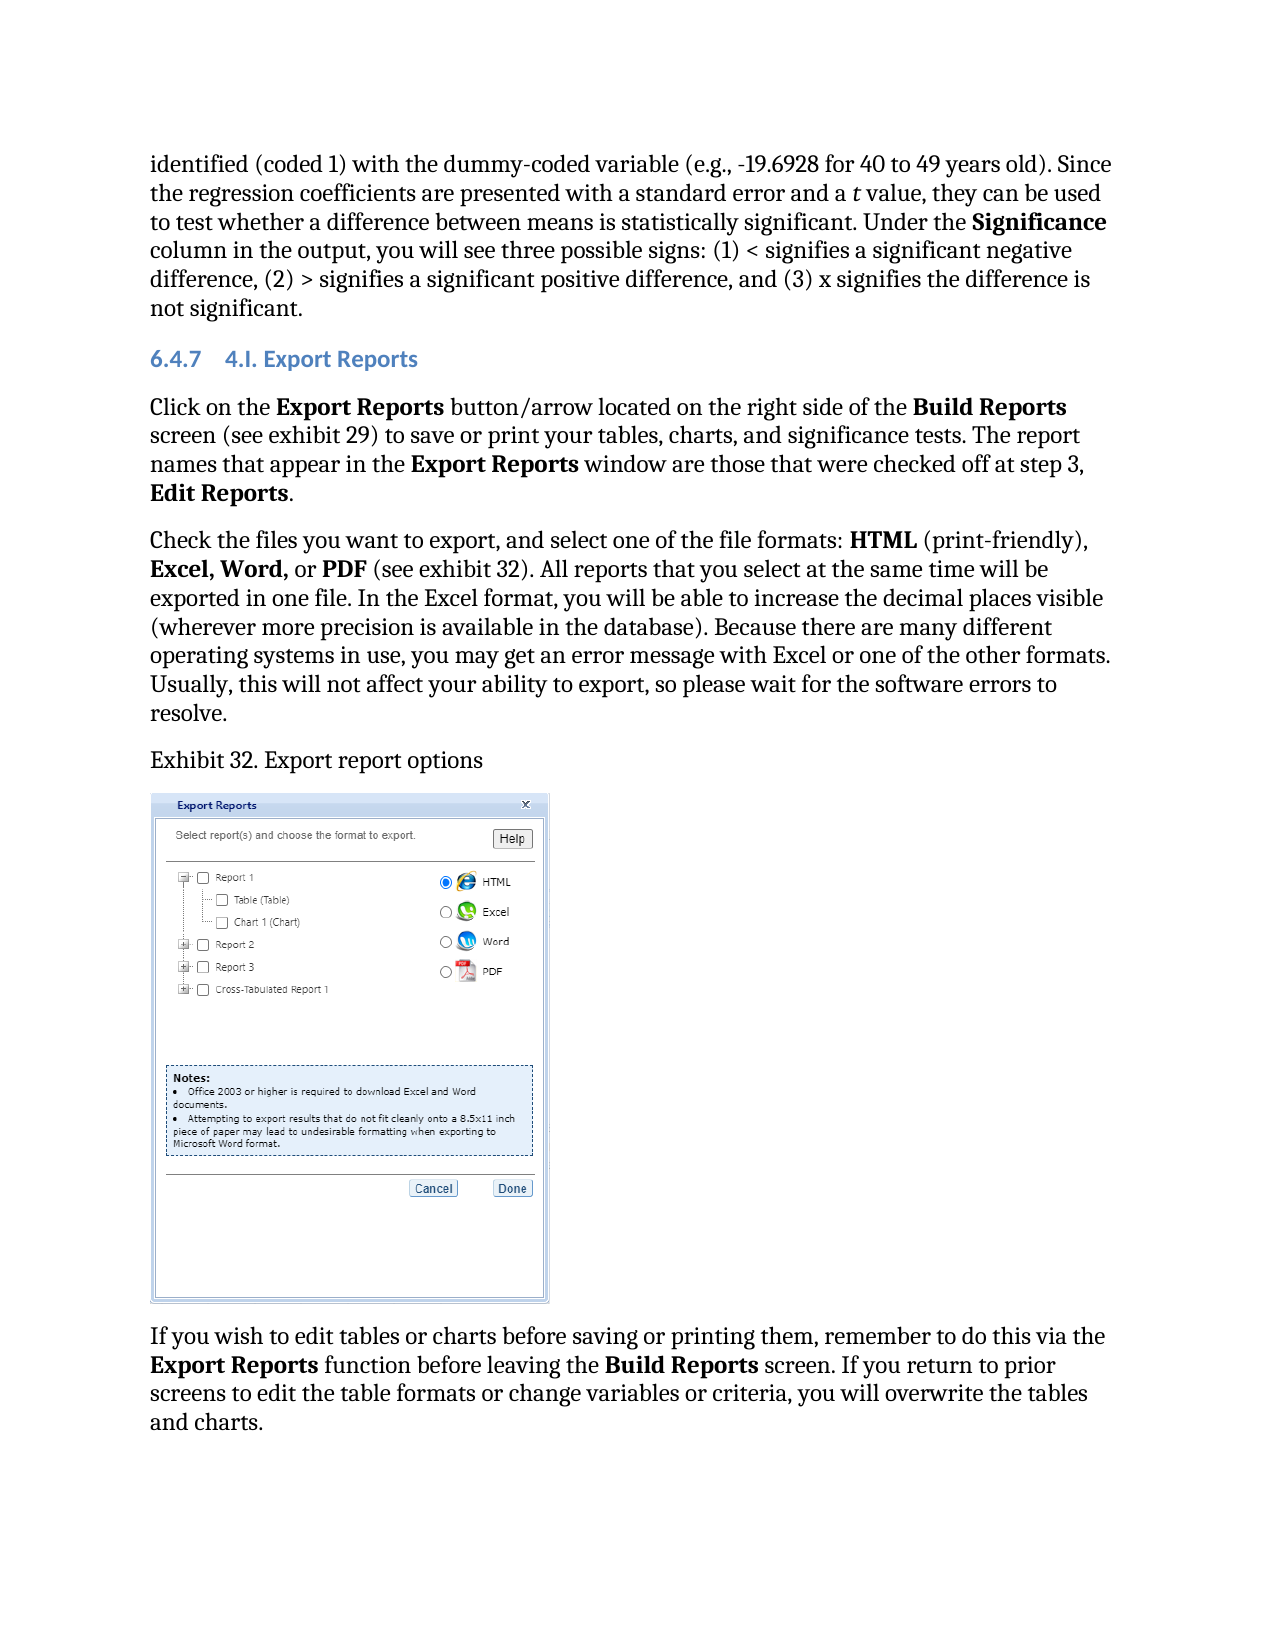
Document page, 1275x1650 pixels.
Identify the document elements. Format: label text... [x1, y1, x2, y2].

picture [150, 793, 550, 1304]
text Check the files you want to export, and select one of the file formats: HTML (print-friendly), Excel, Word, or PDF (see exhibit 32). All reports that you select at the same time will be exported in one file. In the Excel format, you will be able to increase the decimal places visible (wherever more precision is available in the database). Because there are many different operating systems in use, you may get an error message with Excel or one of the other formats. Usually, this will not affect your ability to export, so please wait for the software errors to resolve. [150, 526, 1125, 728]
text Exhibit 32. Export report options [150, 746, 1125, 775]
subtitle 6.4.7 4.I. Export Reports [150, 343, 1125, 374]
text If you wish to edit tables or charts before saving or printing them, remember to do this via the Export Reports function before leaving the Build Reports screen. If you return to prior screens to edit the table formats or change variables or criteria, you will overwrite the tables and charts. [150, 1322, 1125, 1437]
text Click on the Export Reports button/arrow located on the right side of the Build Reports screen (see exhibit 29) to save or print your tables, charts, and significance tests. The report names that appear in the Export Reports window are those that were checked off at step 3, Edit Reports. [150, 393, 1125, 508]
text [150, 150, 1125, 322]
